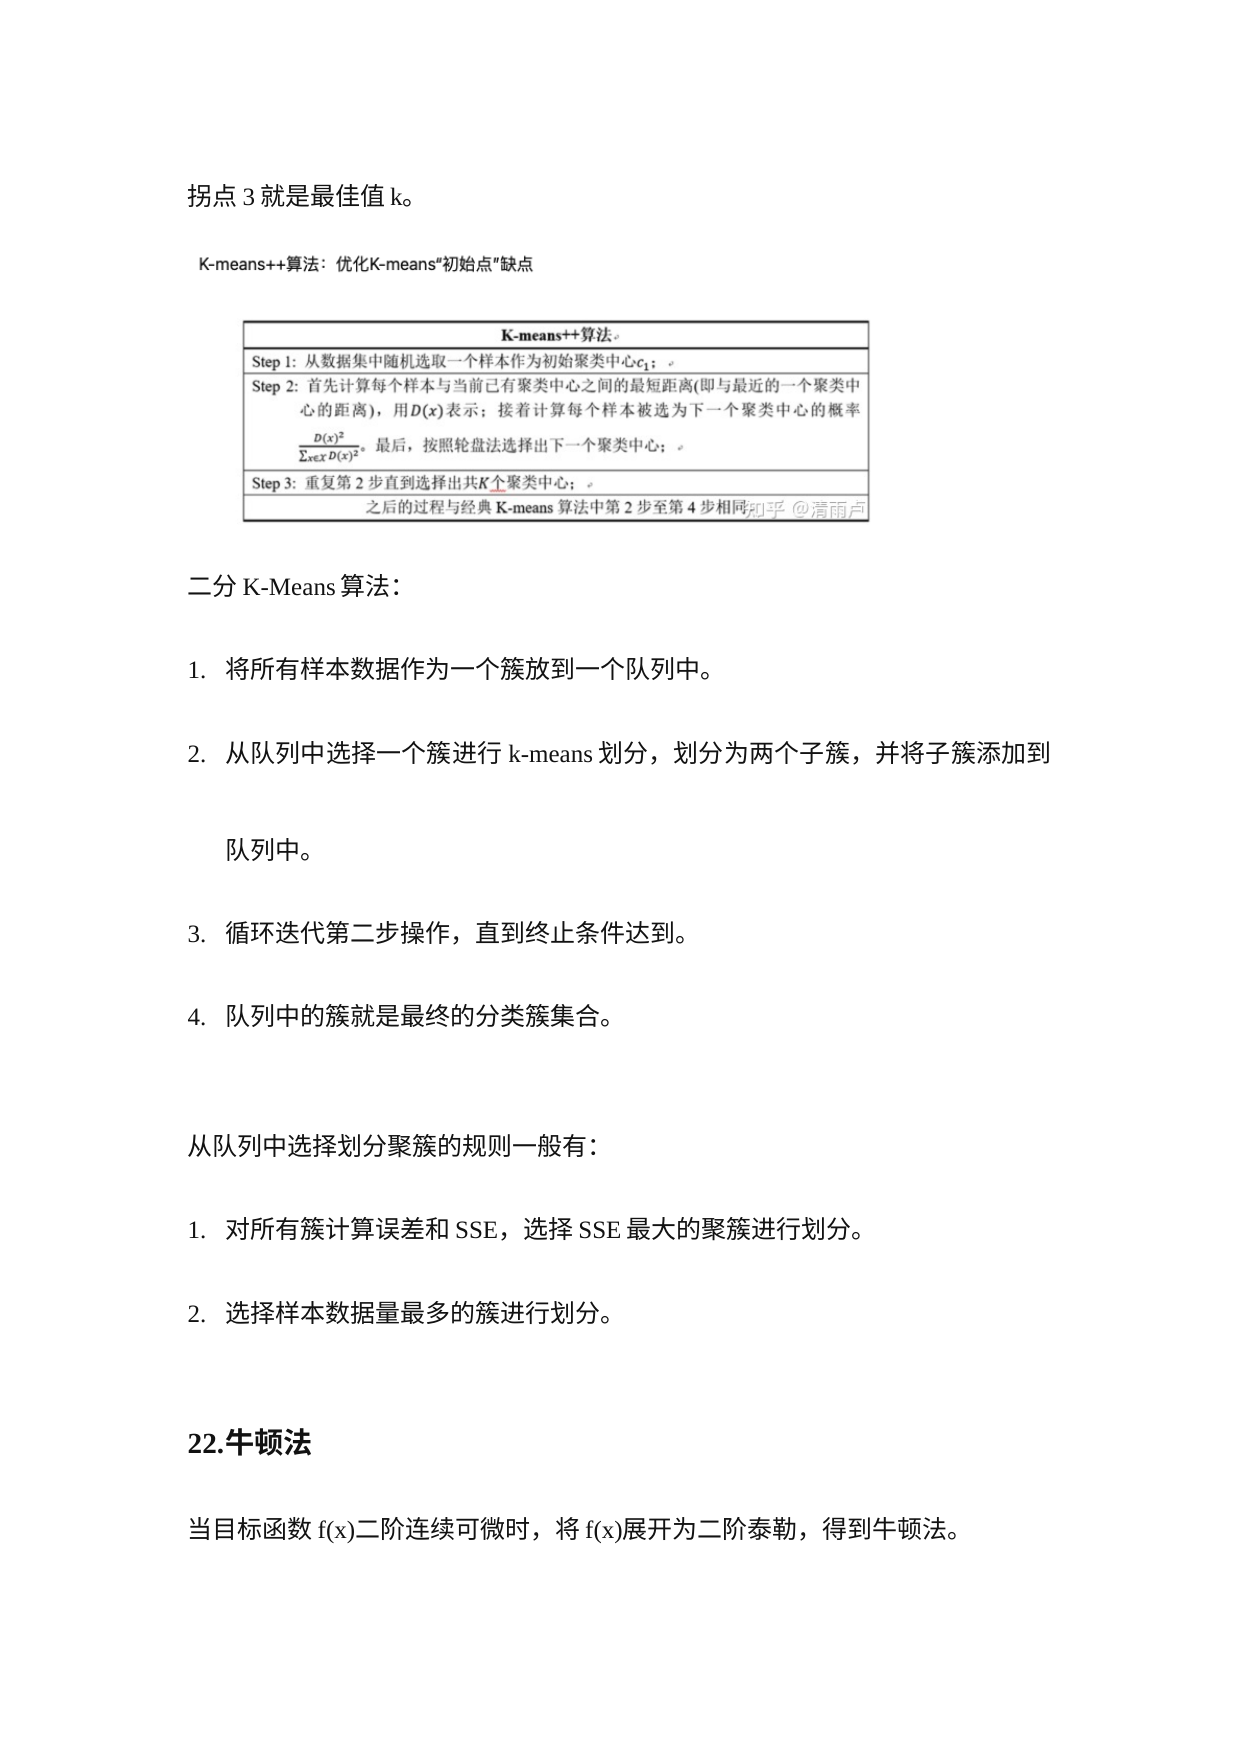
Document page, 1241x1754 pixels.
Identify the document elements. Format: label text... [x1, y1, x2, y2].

list 队列中的簇就是最终的分类簇集合。 [187, 982, 1053, 1047]
list 将所有样本数据作为一个簇放到一个队列中。 [187, 636, 1053, 701]
list 牛顿法 [187, 1409, 1053, 1474]
picture [187, 245, 884, 525]
text 当目标函数f(x)二阶连续可微时，将f(x)展开为二阶泰勒，得到牛顿法。 [187, 1495, 1053, 1560]
text 拐点3就是最佳值k。 [187, 162, 1053, 227]
list 对所有簇计算误差和SSE，选择SSE最大的聚簇进行划分。 [187, 1196, 1053, 1261]
text 二分K-Means算法： [187, 552, 1053, 617]
text 从队列中选择划分聚簇的规则一般有： [187, 1112, 1053, 1177]
list 循环迭代第二步操作，直到终止条件达到。 [187, 899, 1053, 964]
list 选择样本数据量最多的簇进行划分。 [187, 1279, 1053, 1344]
list 从队列中选择一个簇进行k-means划分，划分为两个子簇，并将子簇添加到队列中。 [187, 719, 1053, 881]
